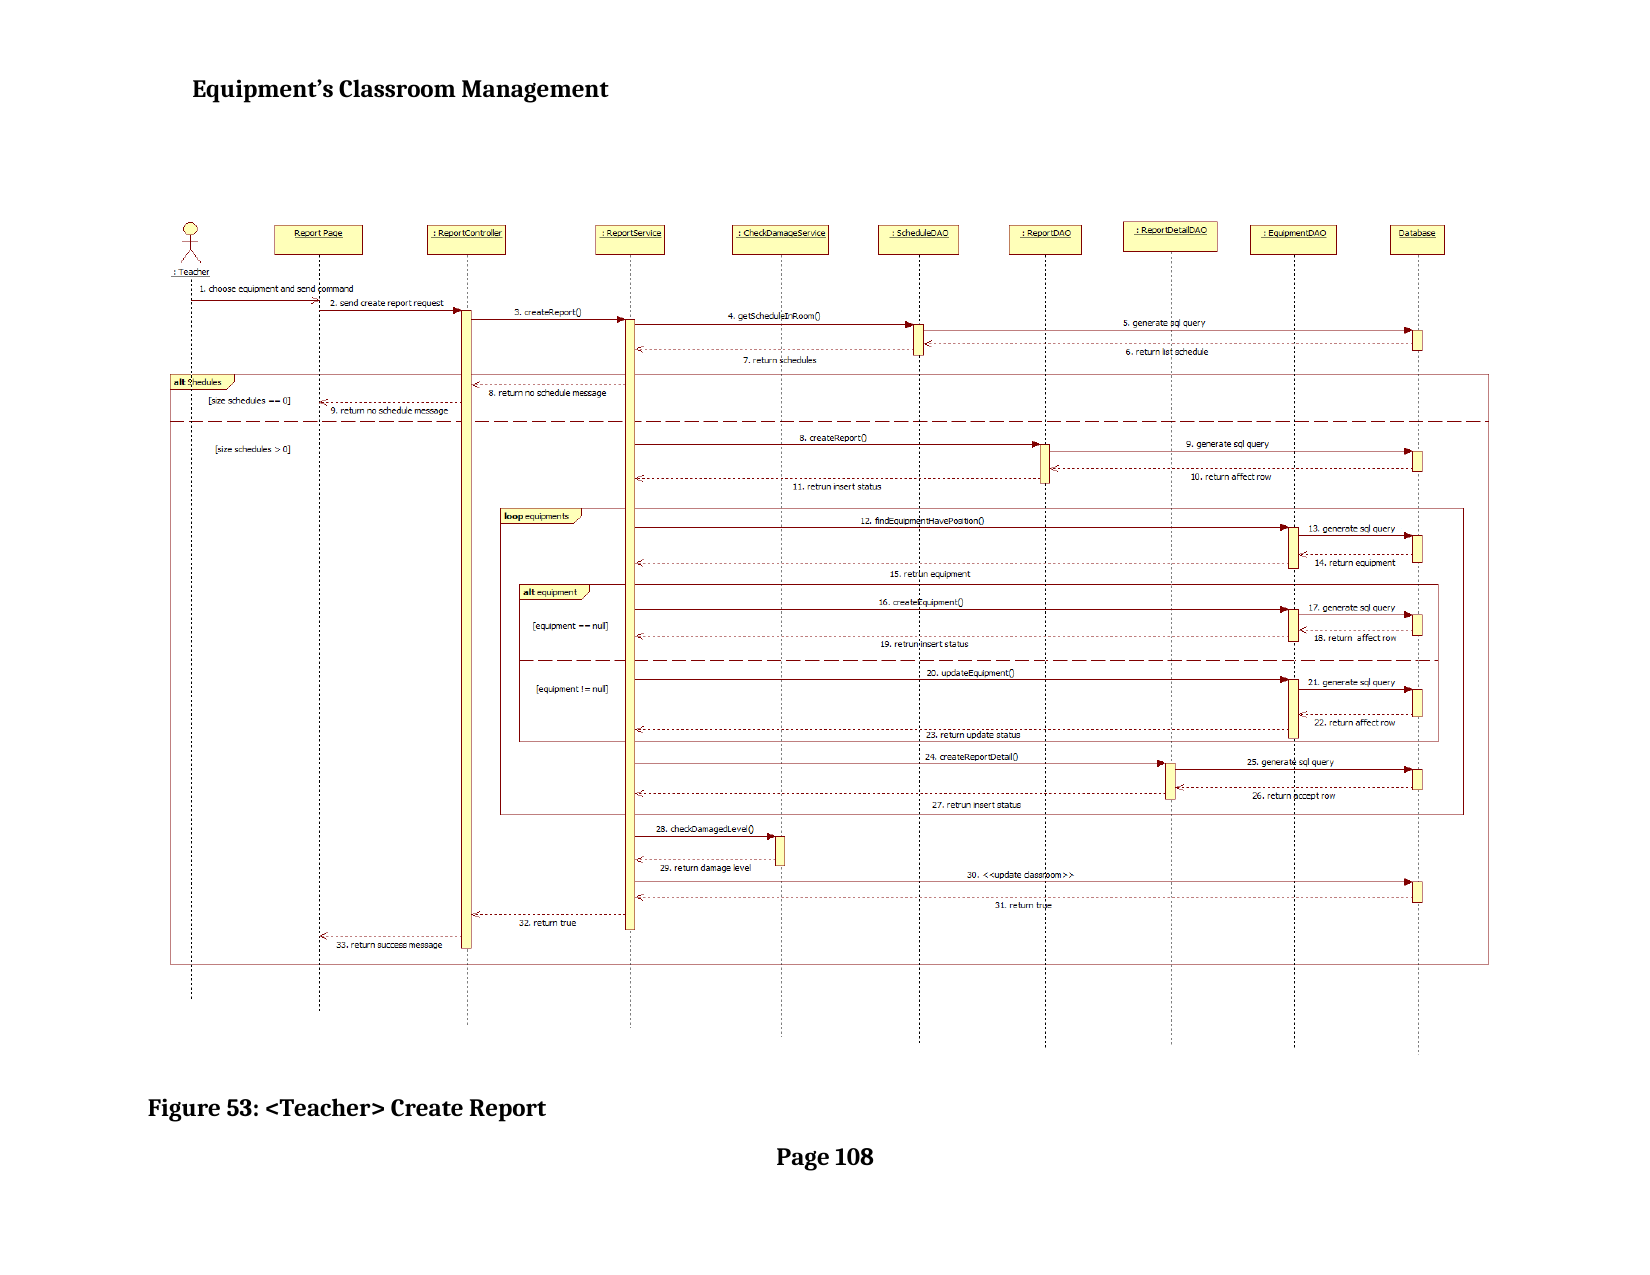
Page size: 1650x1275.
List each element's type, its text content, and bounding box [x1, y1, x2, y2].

picture [147, 206, 1504, 1070]
text Figure 53: <Teacher> Create Report [148, 1094, 1502, 1123]
